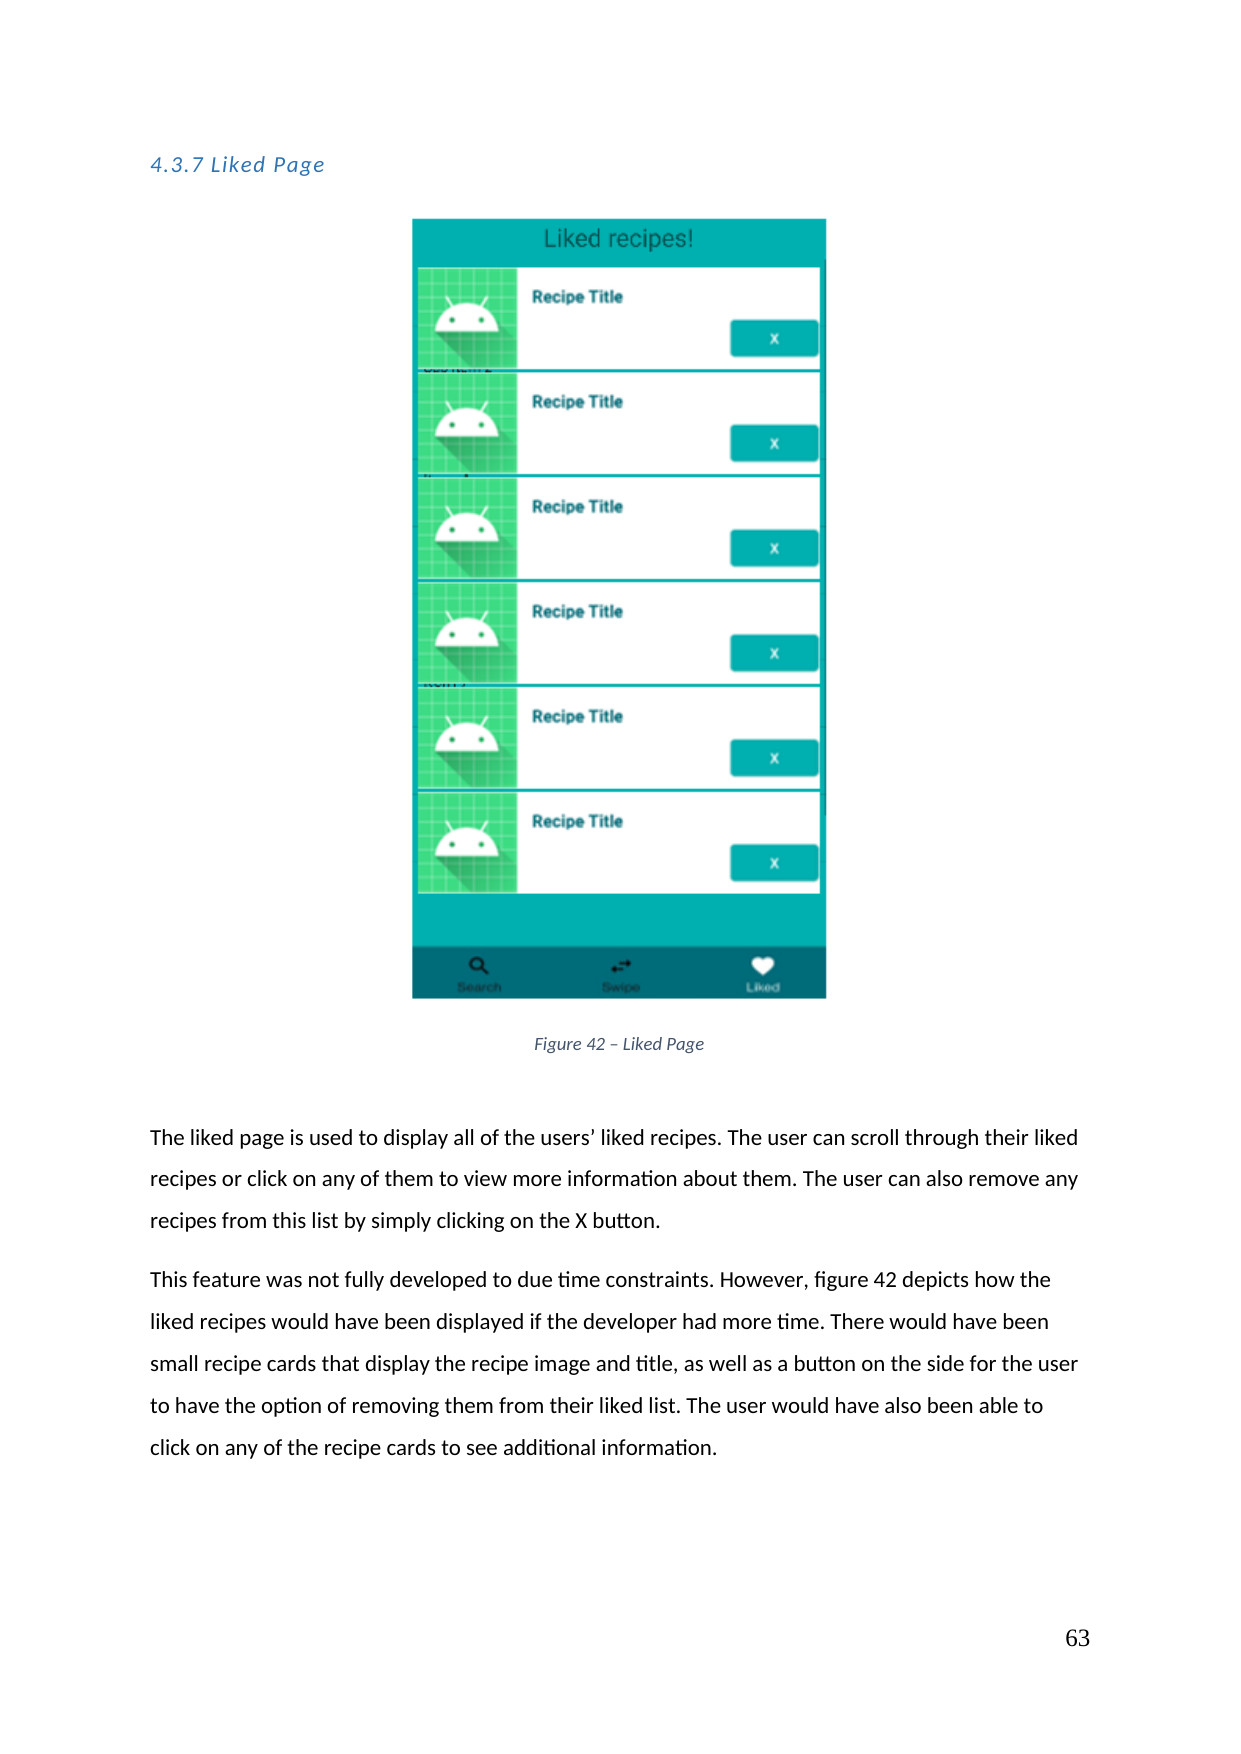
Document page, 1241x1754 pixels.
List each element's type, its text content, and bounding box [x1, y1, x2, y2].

picture [412, 217, 828, 1002]
subtitle 4.3.7 Liked Page [150, 150, 1090, 178]
text This feature was not fully developed to due time constraints. However, figure 42 depicts how the liked recipes would have been displayed if the developer had more time. There would have been small recipe cards that display the recipe image and title, as well as a button on the side for the user to have the option of removing them from their liked list. The user would have also been able to click on any of the recipe cards to see additional information. [150, 1265, 1090, 1461]
text The liked page is used to display all of the users’ liked recipes. The user can scroll through their liked recipes or click on any of them to view more information about them. The user can also remove any recipes from this list by simply clicking on the X button. [150, 1123, 1090, 1234]
